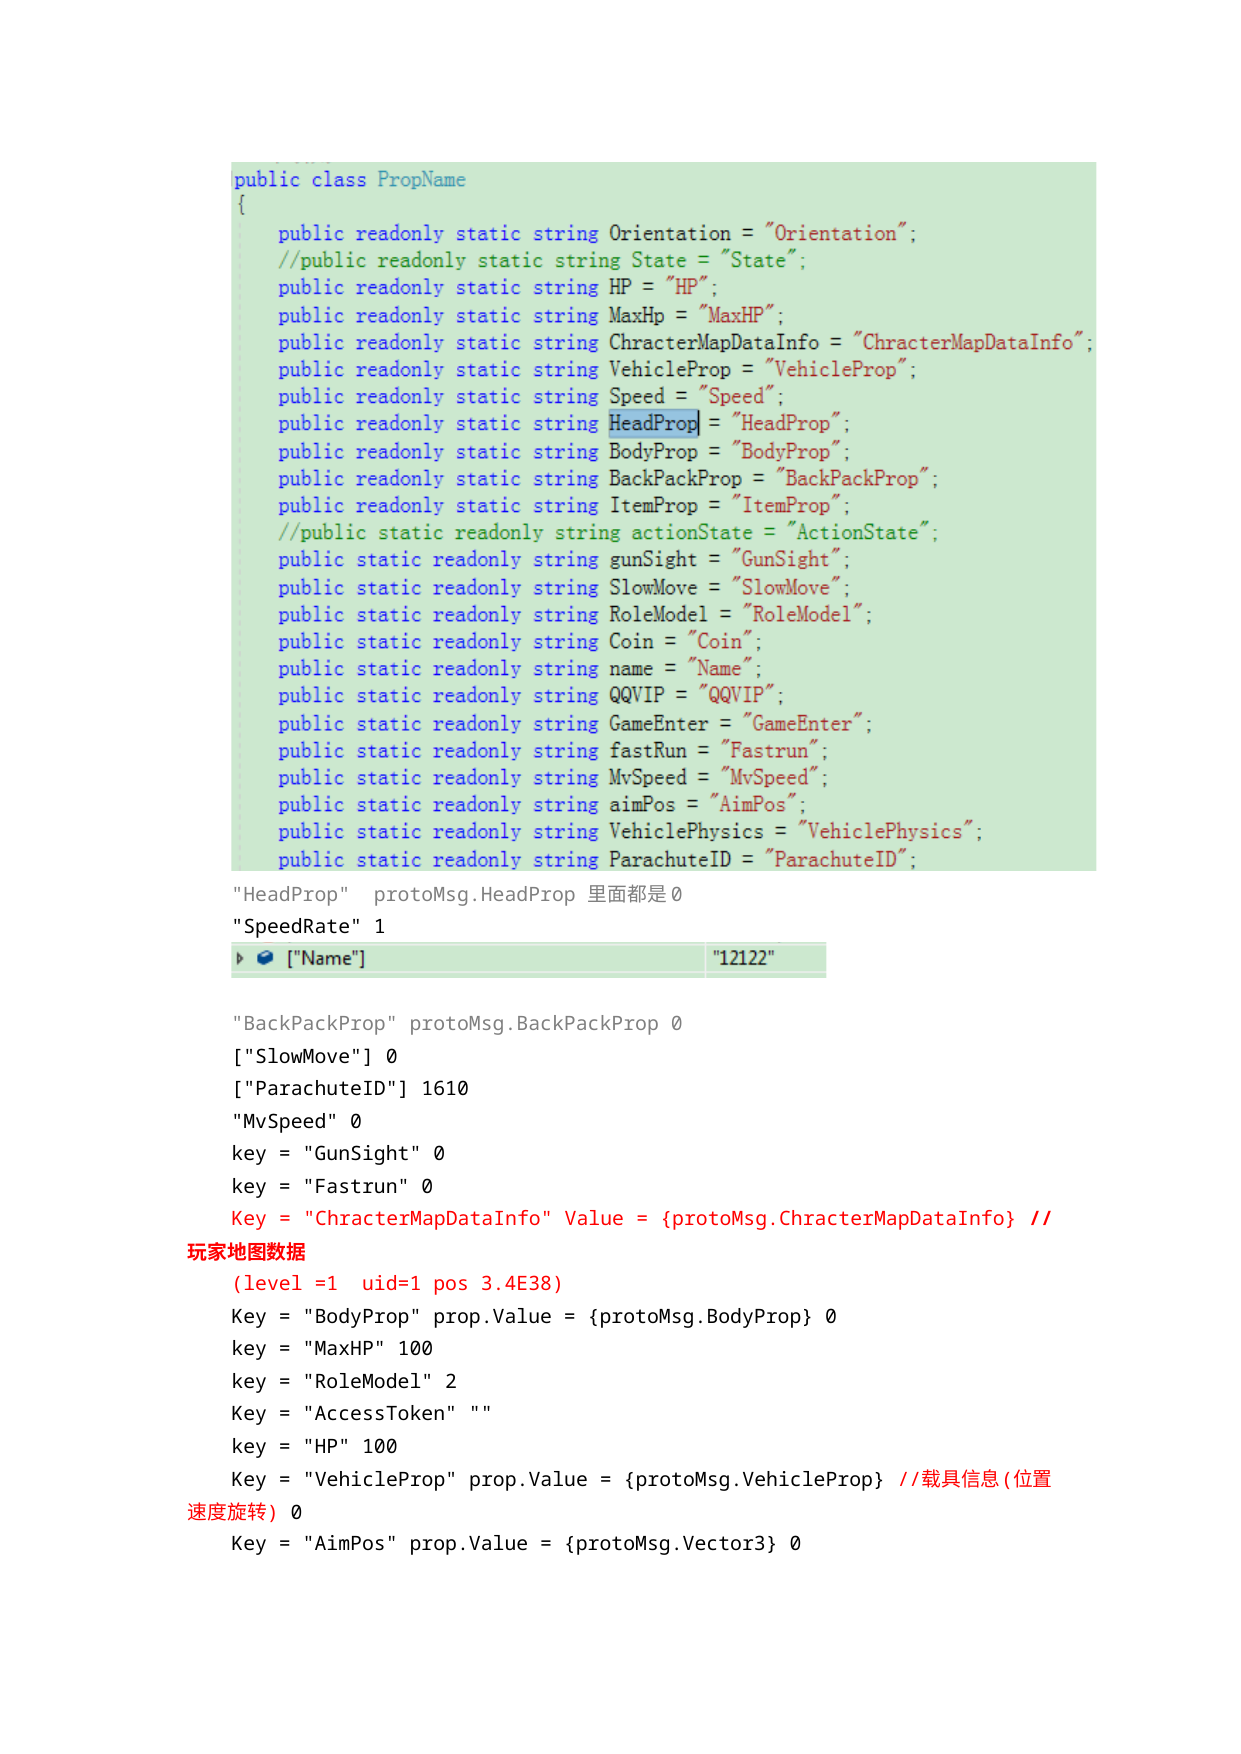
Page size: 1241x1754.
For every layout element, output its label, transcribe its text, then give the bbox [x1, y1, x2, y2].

picture [231, 162, 1097, 871]
text key = "RoleModel" 2 [187, 1364, 1053, 1397]
text Key = "AimPos" prop.Value = {protoMsg.Vector3} 0 [187, 1527, 1053, 1559]
picture [231, 942, 827, 978]
text (level =1 uid=1 pos 3.4E38) [187, 1267, 1053, 1299]
text key = "GunSight" 0 [187, 1137, 1053, 1169]
text Key = "ChracterMapDataInfo" Value = {protoMsg.ChracterMapDataInfo} //玩家地图数据 [187, 1202, 1053, 1267]
text key = "HP" 100 [187, 1429, 1053, 1462]
text ["ParachuteID"] 1610 [187, 1072, 1053, 1104]
text Key = "AccessToken" "" [187, 1397, 1053, 1429]
text "SpeedRate" 1 [187, 909, 1053, 942]
text key = "MaxHP" 100 [187, 1332, 1053, 1364]
text ["SlowMove"] 0 [187, 1039, 1053, 1072]
text Key = "VehicleProp" prop.Value = {protoMsg.VehicleProp} //载具信息(位置速度旋转) 0 [187, 1462, 1053, 1527]
text Key = "BodyProp" prop.Value = {protoMsg.BodyProp} 0 [187, 1299, 1053, 1332]
text "BackPackProp" protoMsg.BackPackProp 0 [187, 1007, 1053, 1039]
text key = "Fastrun" 0 [187, 1169, 1053, 1202]
text "MvSpeed" 0 [187, 1104, 1053, 1137]
text "HeadProp" protoMsg.HeadProp 里面都是0 [187, 877, 1053, 909]
